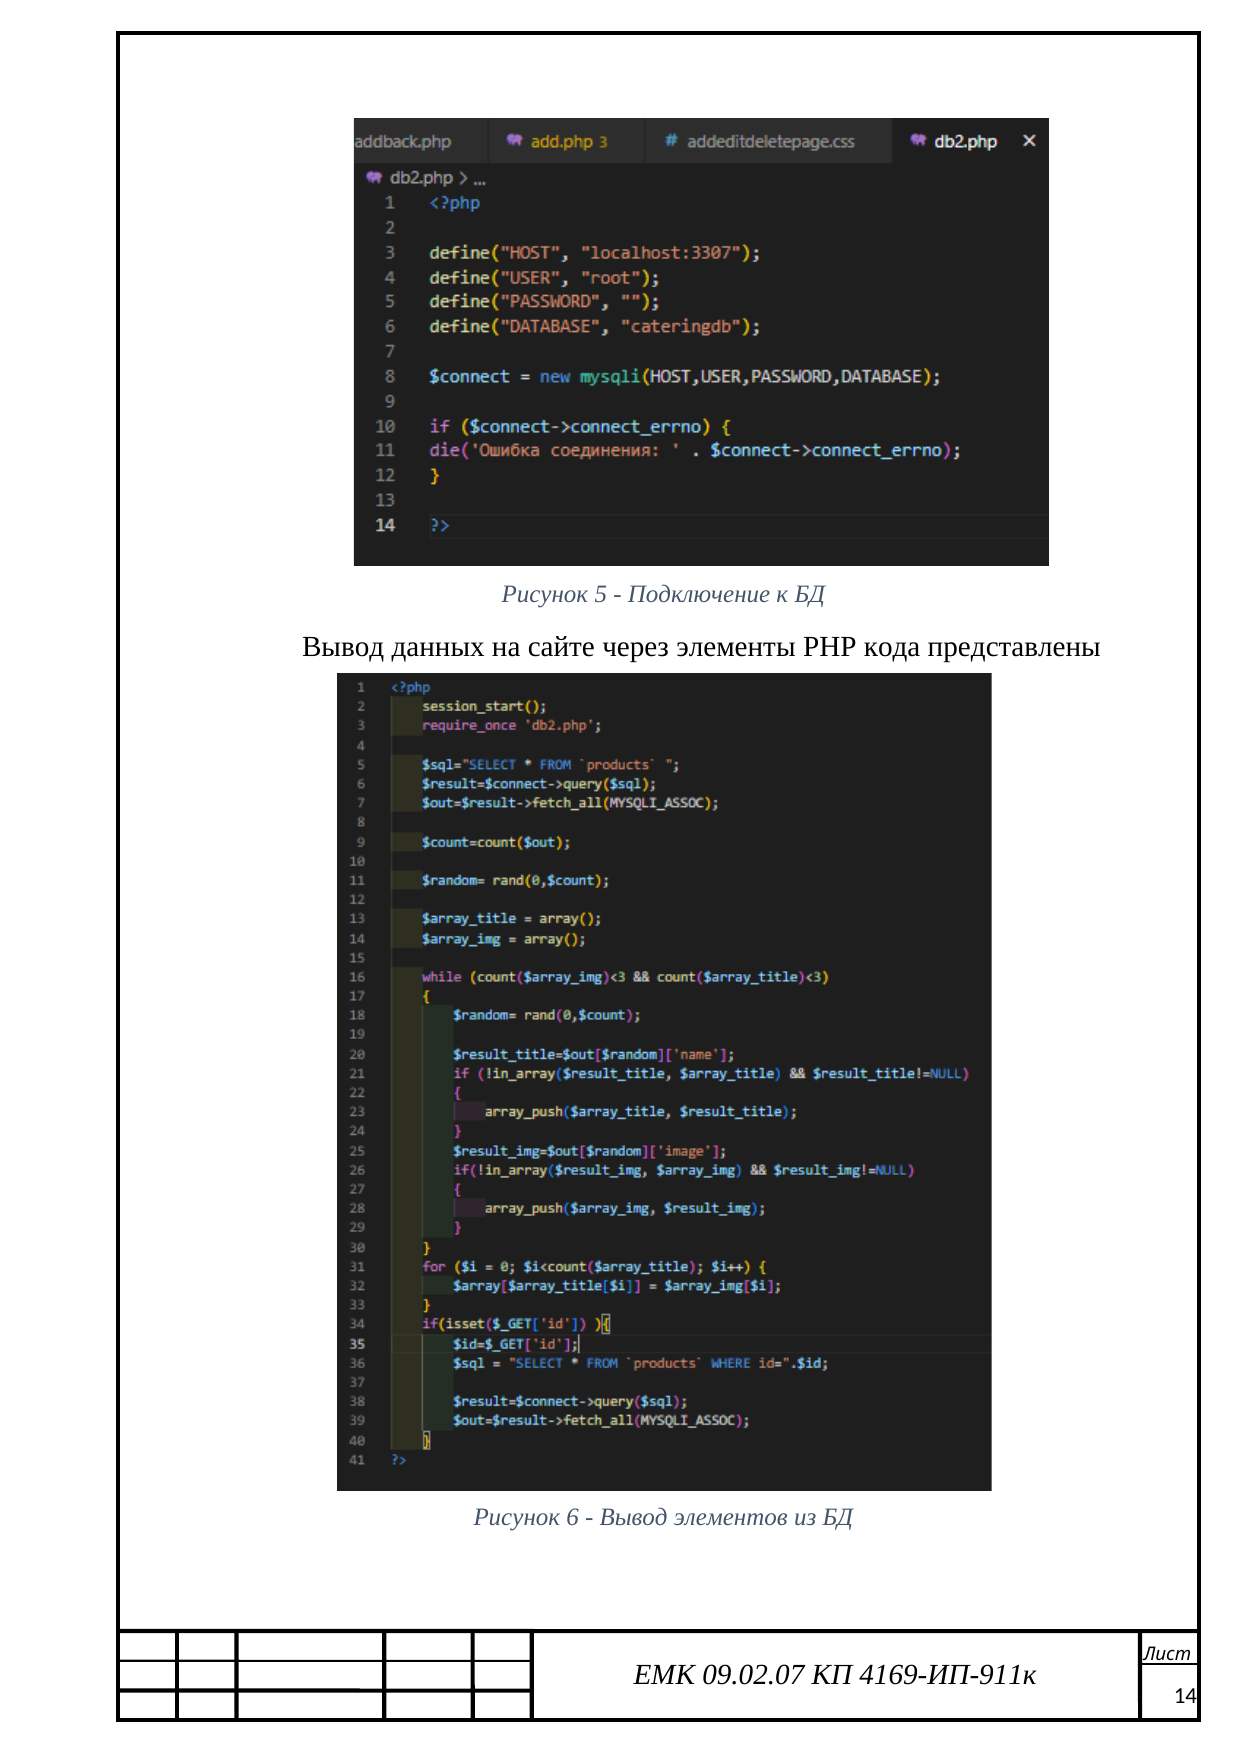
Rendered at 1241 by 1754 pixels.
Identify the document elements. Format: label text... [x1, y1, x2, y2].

text Рисунок 5 - Подключение к БД [177, 579, 1152, 608]
picture [337, 673, 992, 1491]
picture [353, 118, 1049, 566]
text Рисунок 6 - Вывод элементов из БД [177, 1502, 1152, 1531]
